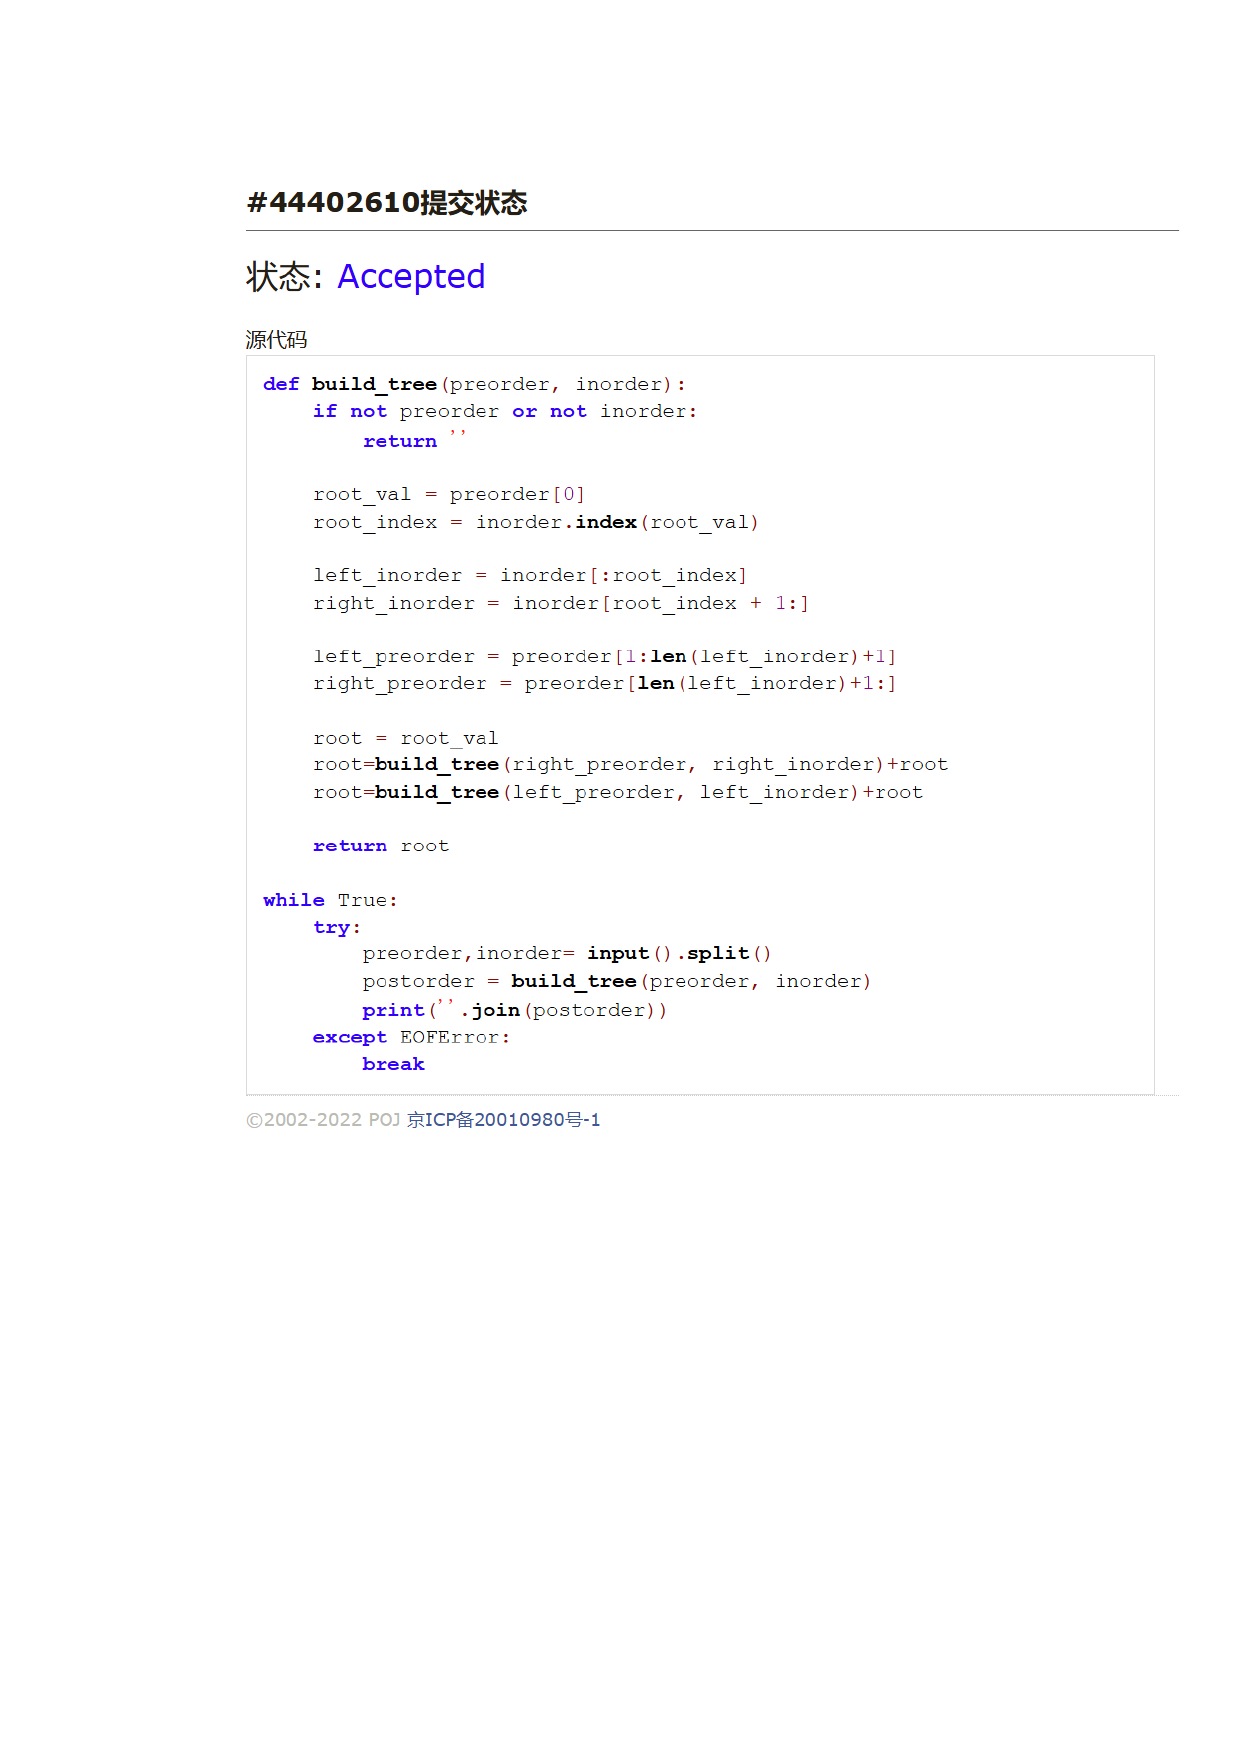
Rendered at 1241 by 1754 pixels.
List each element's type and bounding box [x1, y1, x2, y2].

picture [187, 162, 1180, 1140]
